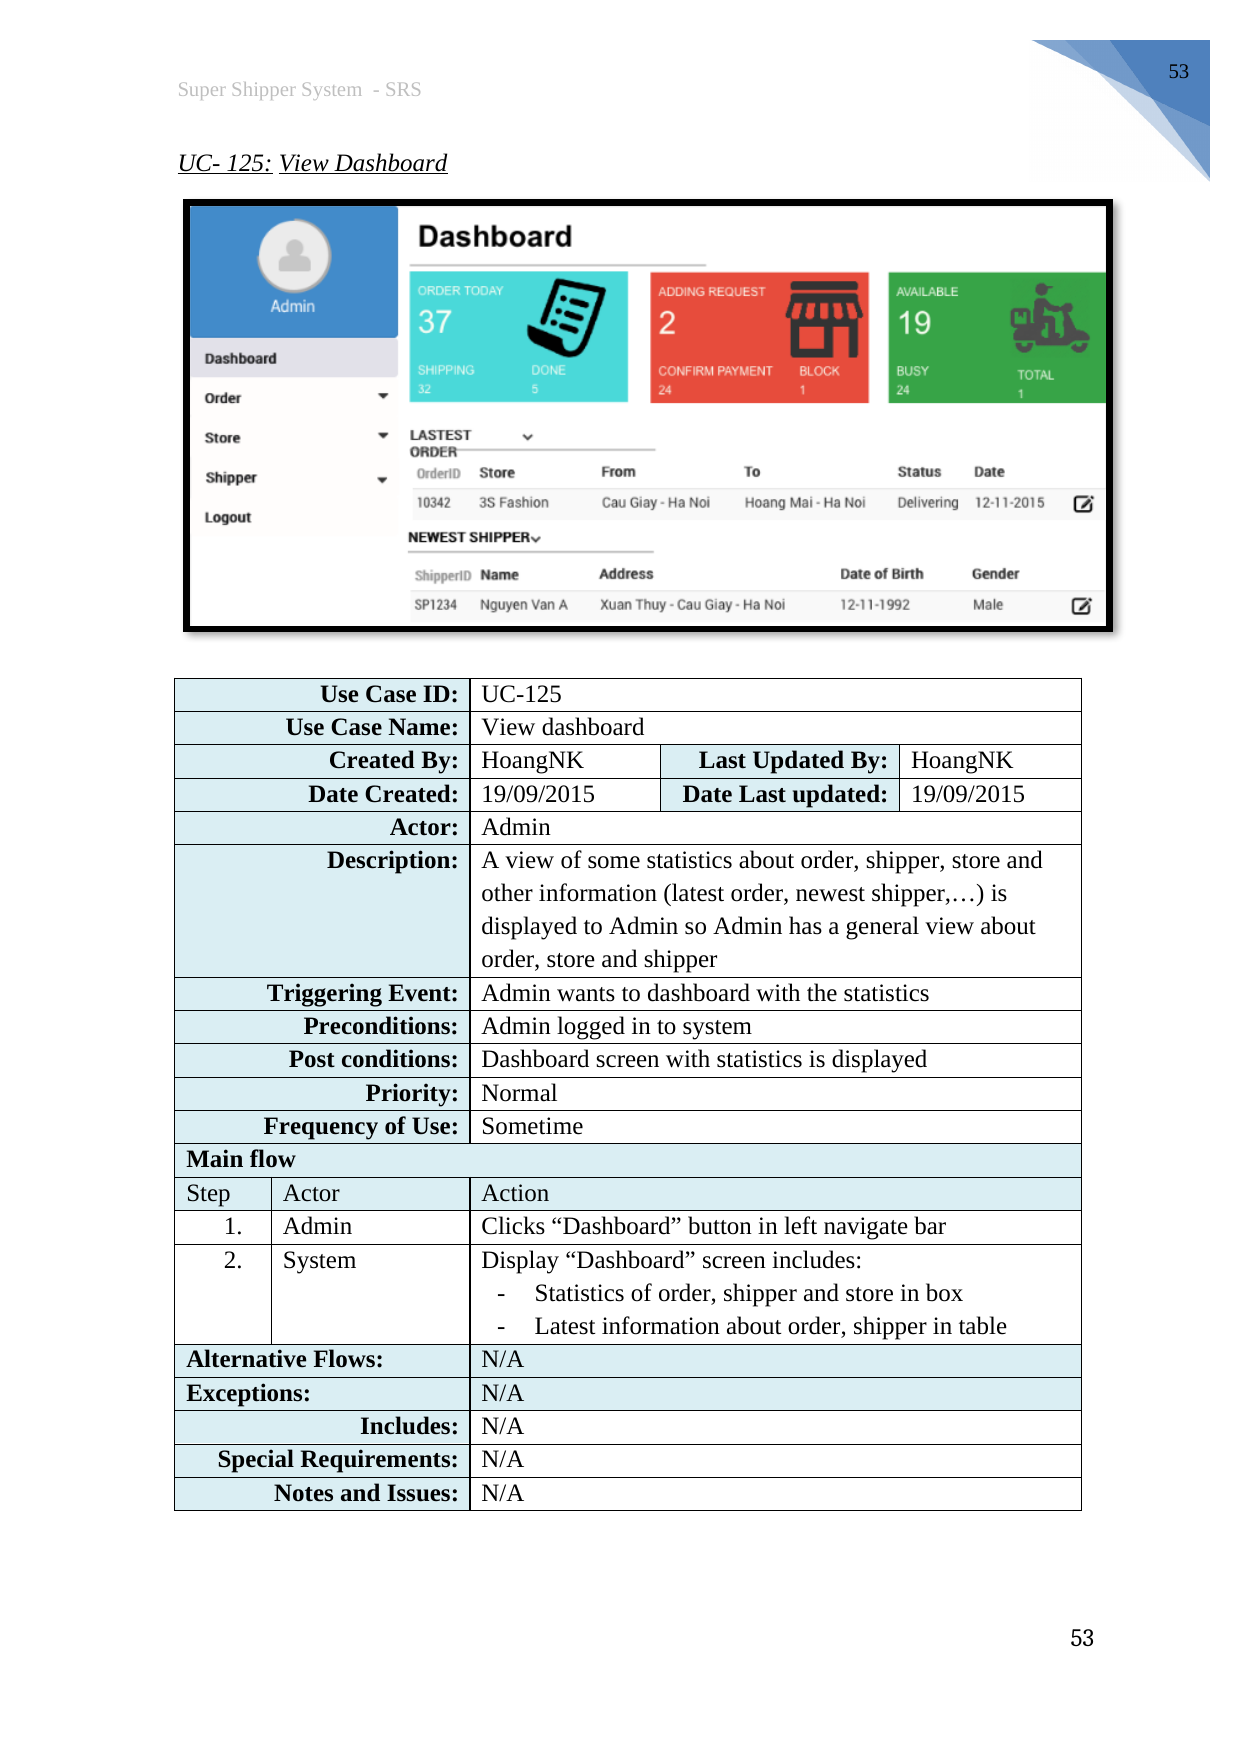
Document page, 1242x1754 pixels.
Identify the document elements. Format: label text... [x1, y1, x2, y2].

subtitle UC- 125: View Dashboard [177, 148, 1094, 176]
table_cell Normal [471, 1078, 1081, 1110]
table_cell Clicks “Dashboard” button in left navigate bar [471, 1211, 1081, 1244]
table_cell Date Last updated: [661, 779, 899, 811]
table_cell Step [175, 1178, 271, 1210]
table_cell Description: [175, 845, 469, 977]
table_cell Alternative Flows: [175, 1345, 469, 1377]
table_cell Action [471, 1178, 1081, 1210]
table_cell A view of some statistics about order, shipper, store and other information (latest order, newest shipper,…) is displayed to Admin so Admin has a general view about order, store and shipper [471, 845, 1081, 977]
table_cell Exceptions: [175, 1378, 469, 1410]
table_cell Frequency of Use: [175, 1111, 469, 1143]
table_cell N/A [471, 1478, 1081, 1510]
table_cell Last Updated By: [661, 745, 899, 778]
table_cell Dashboard screen with statistics is displayed [471, 1044, 1081, 1077]
table_cell Actor: [175, 812, 469, 844]
table_cell Display “Dashboard” screen includes: Statistics of order, shipper and store in box Latest information about order, shipper in table [471, 1245, 1081, 1343]
table_cell System [272, 1245, 469, 1343]
table_cell 19/09/2015 [471, 779, 660, 811]
table_cell View dashboard [471, 712, 1081, 744]
table_cell Actor [272, 1178, 469, 1210]
table_cell Special Requirements: [175, 1445, 469, 1477]
table_cell Preconditions: [175, 1011, 469, 1043]
table_cell N/A [471, 1378, 1081, 1410]
table_cell [175, 1245, 271, 1343]
table_cell 19/09/2015 [900, 779, 1081, 811]
table_cell N/A [471, 1345, 1081, 1377]
table_header Use Case ID: [175, 679, 469, 711]
table_cell Admin wants to dashboard with the statistics [471, 978, 1081, 1010]
table_cell N/A [471, 1411, 1081, 1443]
table_cell Post conditions: [175, 1044, 469, 1077]
table_cell Triggering Event: [175, 978, 469, 1010]
picture [190, 206, 1106, 626]
table_cell Created By: [175, 745, 469, 778]
picture [1029, 40, 1210, 182]
table_cell N/A [471, 1445, 1081, 1477]
table_cell [175, 1211, 271, 1244]
table_cell Includes: [175, 1411, 469, 1443]
table_cell Notes and Issues: [175, 1478, 469, 1510]
table_cell HoangNK [471, 745, 660, 778]
table_cell Date Created: [175, 779, 469, 811]
table_cell Main flow [175, 1144, 1081, 1177]
table_cell Sometime [471, 1111, 1081, 1143]
table_cell Admin logged in to system [471, 1011, 1081, 1043]
table_header UC-125 [471, 679, 1081, 711]
table_cell HoangNK [900, 745, 1081, 778]
table_cell Use Case Name: [175, 712, 469, 744]
table_cell Admin [471, 812, 1081, 844]
table_cell Priority: [175, 1078, 469, 1110]
table_cell Admin [272, 1211, 469, 1244]
